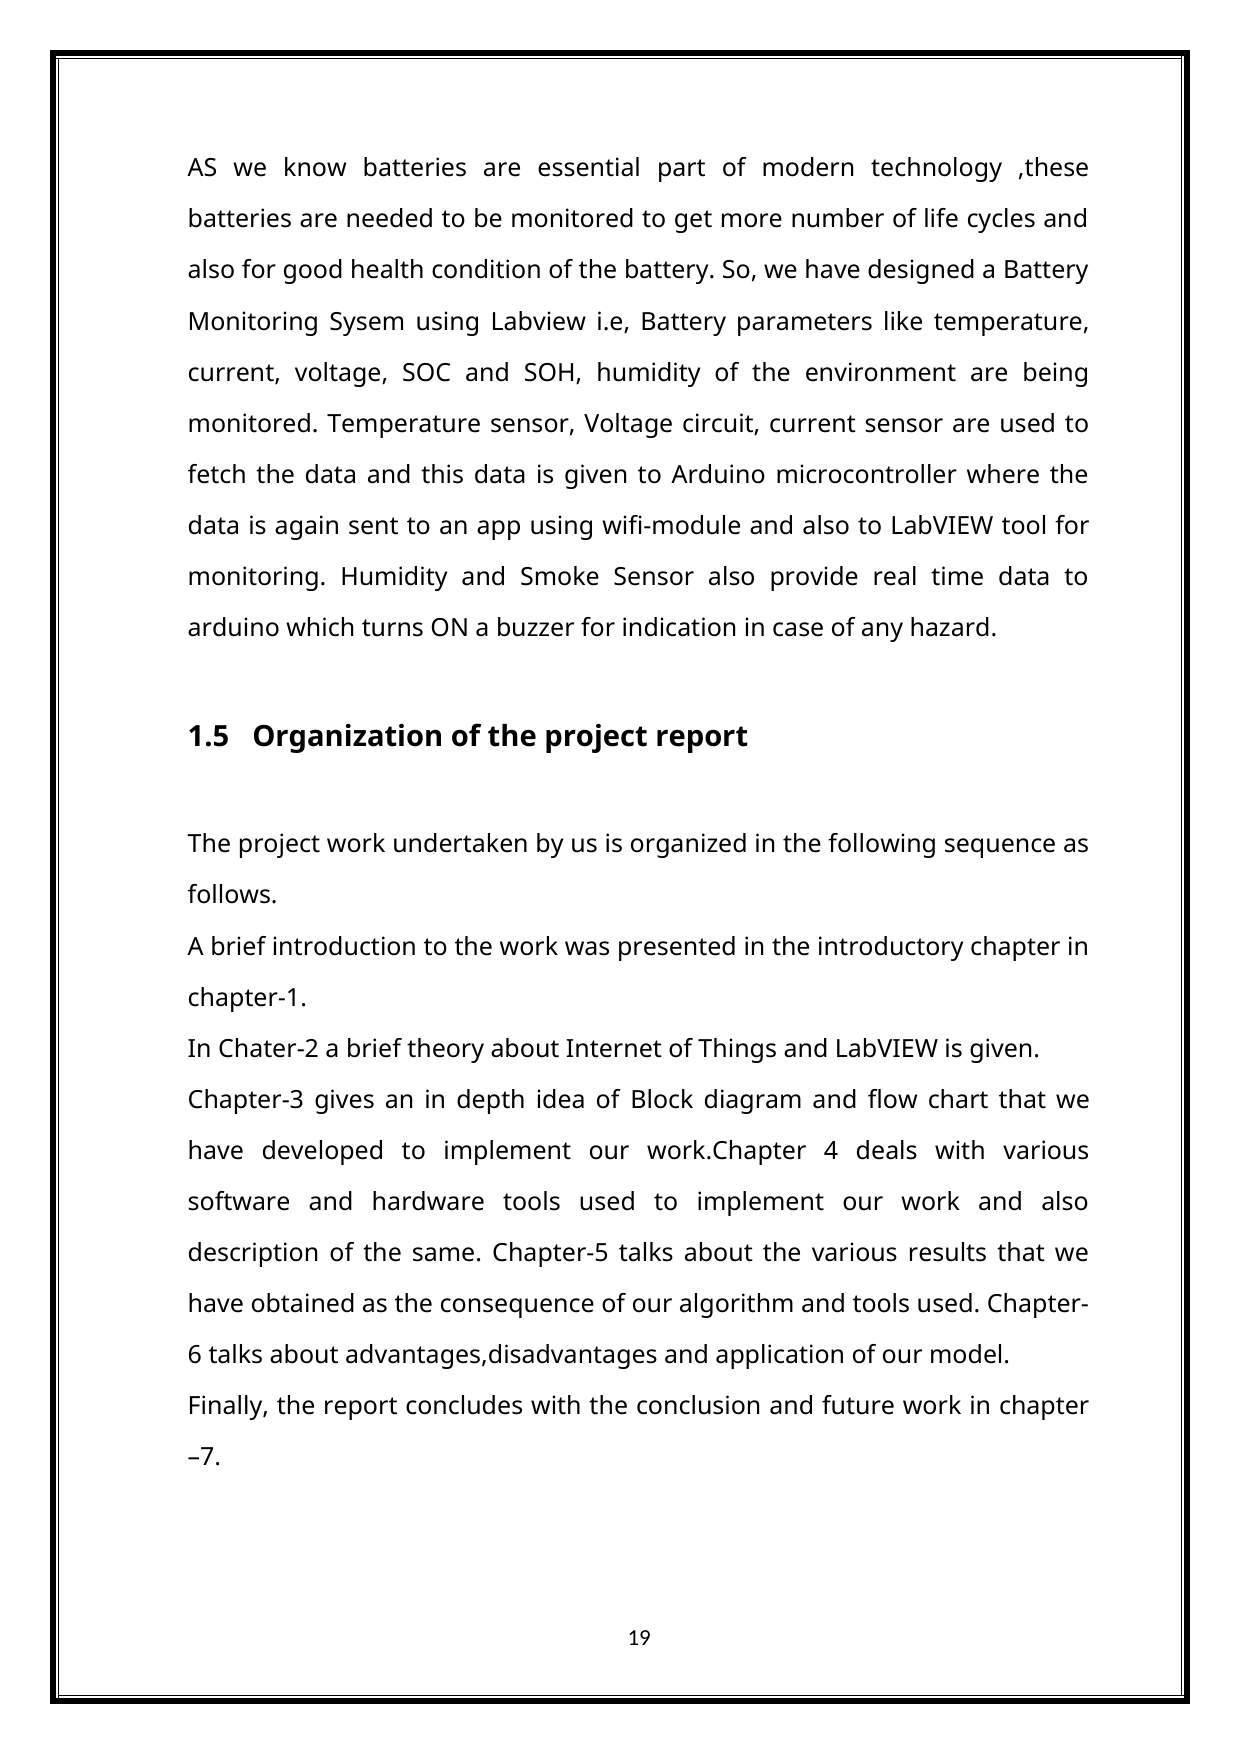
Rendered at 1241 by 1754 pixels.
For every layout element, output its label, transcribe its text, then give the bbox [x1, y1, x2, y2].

subtitle 1.5 Organization of the project report [187, 716, 1090, 755]
text In Chater-2 a brief theory about Internet of Things and LabVIEW is given. [187, 1030, 1090, 1064]
text A brief introduction to the work was presented in the introductory chapter in chapter-1. [187, 928, 1090, 1013]
text Finally, the report concludes with the conclusion and future work in chapter –7. [187, 1388, 1090, 1473]
text AS we know batteries are essential part of modern technology ,these batteries are needed to be monitored to get more number of life cycles and also for good health condition of the battery. So, we have designed a Battery Monitoring Sysem using Labview i.e, Battery parameters like temperature, current, voltage, SOC and SOH, humidity of the environment are being monitored. Temperature sensor, Voltage circuit, current sensor are used to fetch the data and this data is given to Arduino microcontroller where the data is again sent to an app using wifi-module and also to LabVIEW tool for monitoring. Humidity and Smoke Sensor also provide real time data to arduino which turns ON a buzzer for indication in case of any hazard. [187, 150, 1090, 643]
text The project work undertaken by us is organized in the following sequence as follows. [187, 826, 1090, 911]
text Chapter-3 gives an in depth idea of Block diagram and flow chart that we have developed to implement our work.Chapter 4 deals with various software and hardware tools used to implement our work and also description of the same. Chapter-5 talks about the various results that we have obtained as the consequence of our algorithm and tools used. Chapter-6 talks about advantages,disadvantages and application of our model. [187, 1081, 1090, 1371]
